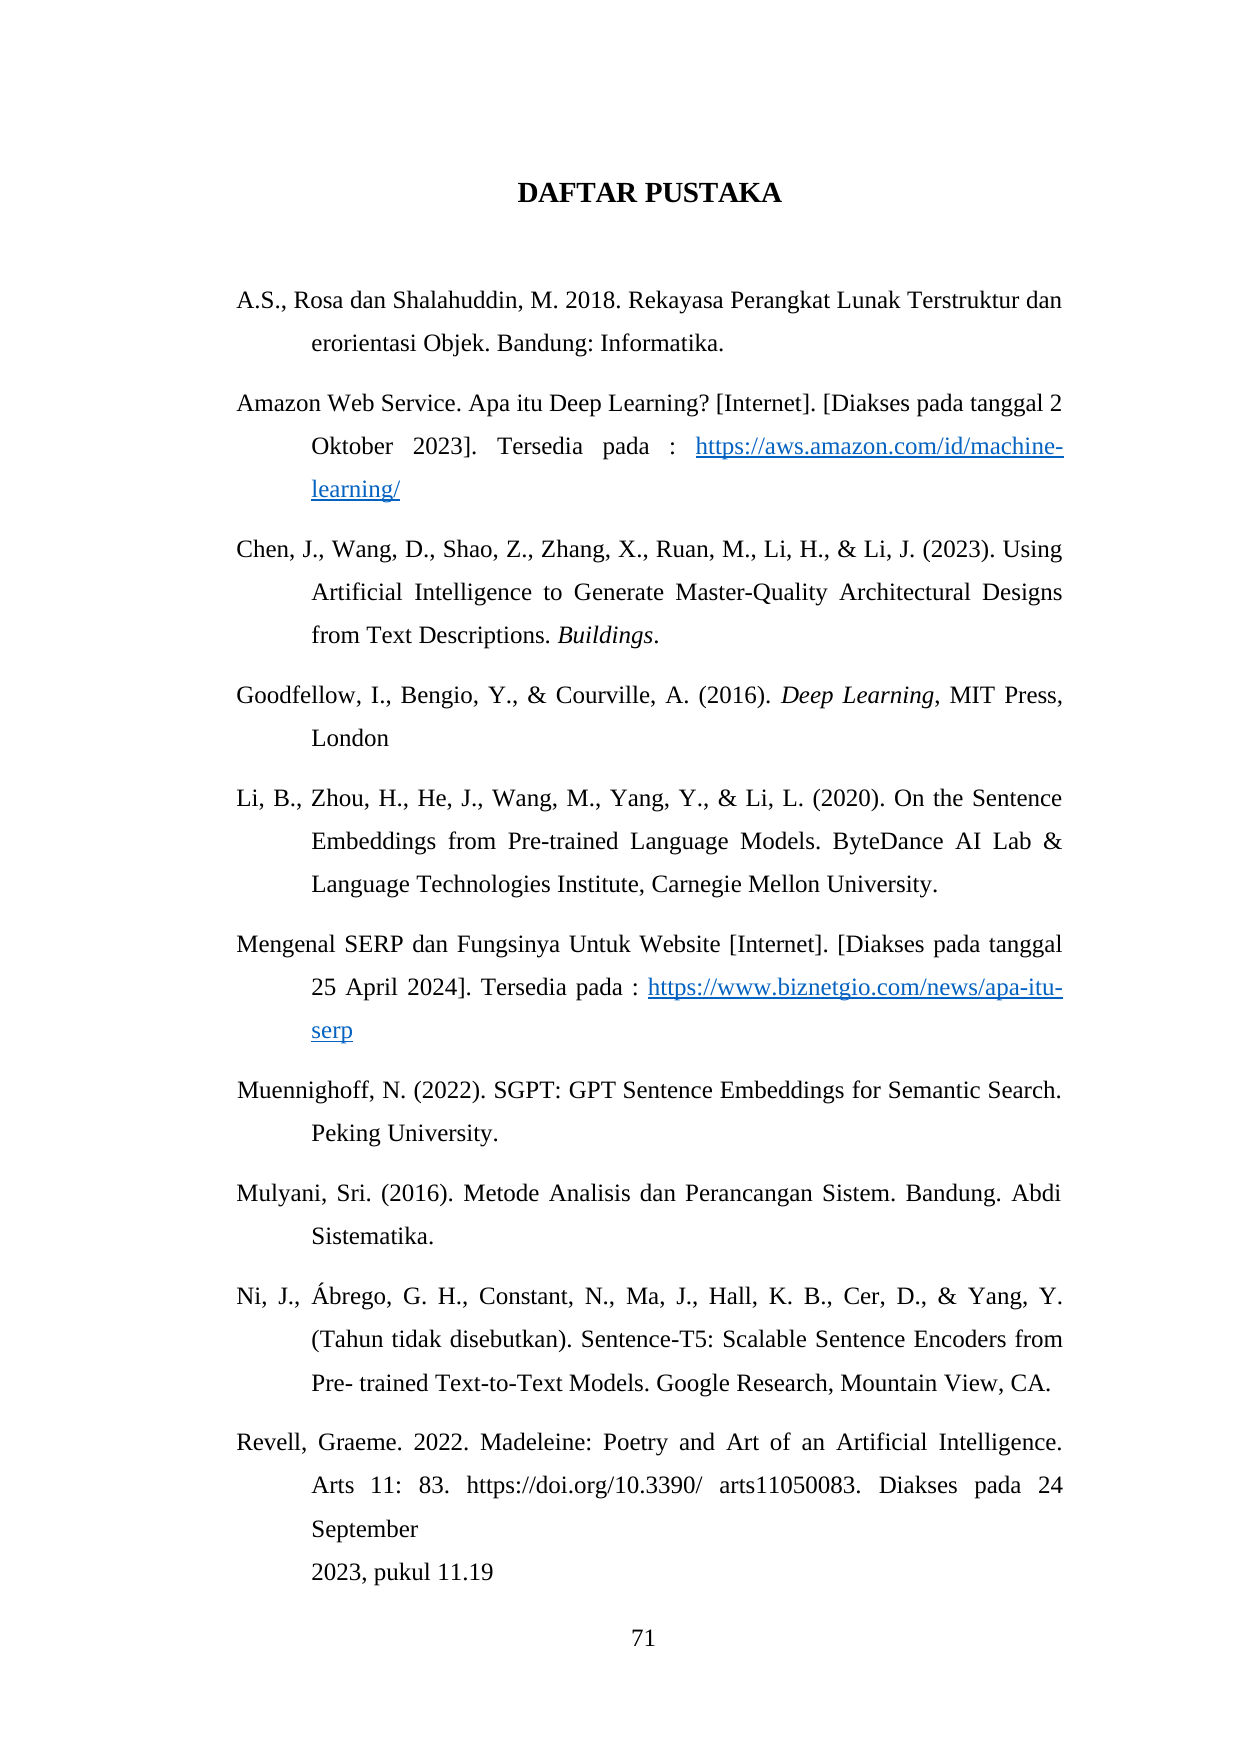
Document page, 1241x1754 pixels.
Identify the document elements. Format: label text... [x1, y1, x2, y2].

text Ni, J., Ábrego, G. H., Constant, N., Ma, J., Hall, K. B., Cer, D., & Yang, Y. (Tahun tidak disebutkan). Sentence-T5: Scalable Sentence Encoders from Pre- trained Text-to-Text Models. Google Research, Mountain View, CA. [236, 1281, 1063, 1396]
subtitle DAFTAR PUSTAKA [235, 175, 1064, 209]
text A.S., Rosa dan Shalahuddin, M. 2018. Rekayasa Perangkat Lunak Terstruktur dan erorientasi Objek. Bandung: Informatika. [236, 285, 1063, 357]
text Revell, Graeme. 2022. Madeleine: Poetry and Art of an Artificial Intelligence. Arts 11: 83. https://doi.org/10.3390/ arts11050083. Diakses pada 24 September [236, 1427, 1063, 1542]
text Mengenal SERP dan Fungsinya Untuk Website [Internet]. [Diakses pada tanggal 25 April 2024]. Tersedia pada : https://www.biznetgio.com/news/apa-itu-serp [236, 929, 1063, 1044]
text Mulyani, Sri. (2016). Metode Analisis dan Perancangan Sistem. Bandung. Abdi Sistematika. [236, 1178, 1062, 1250]
text Goodfellow, I., Bengio, Y., & Courville, A. (2016). Deep Learning, MIT Press, London [236, 680, 1063, 752]
text Chen, J., Wang, D., Shao, Z., Zhang, X., Ruan, M., Li, H., & Li, J. (2023). Using Artificial Intelligence to Generate Master-Quality Architectural Designs from Text Descriptions. Buildings. [236, 534, 1063, 649]
text Amazon Web Service. Apa itu Deep Learning? [Internet]. [Diakses pada tanggal 2 Oktober 2023]. Tersedia pada : https://aws.amazon.com/id/machine- learning/ [236, 388, 1063, 503]
text Li, B., Zhou, H., He, J., Wang, M., Yang, Y., & Li, L. (2020). On the Sentence Embeddings from Pre-trained Language Models. ByteDance AI Lab & Language Technologies Institute, Carnegie Mellon University. [236, 783, 1063, 898]
text 2023, pukul 11.19 [311, 1557, 1240, 1586]
text Muennighoff, N. (2022). SGPT: GPT Sentence Embeddings for Semantic Search. [234, 1075, 1064, 1104]
text Peking University. [311, 1118, 1240, 1147]
